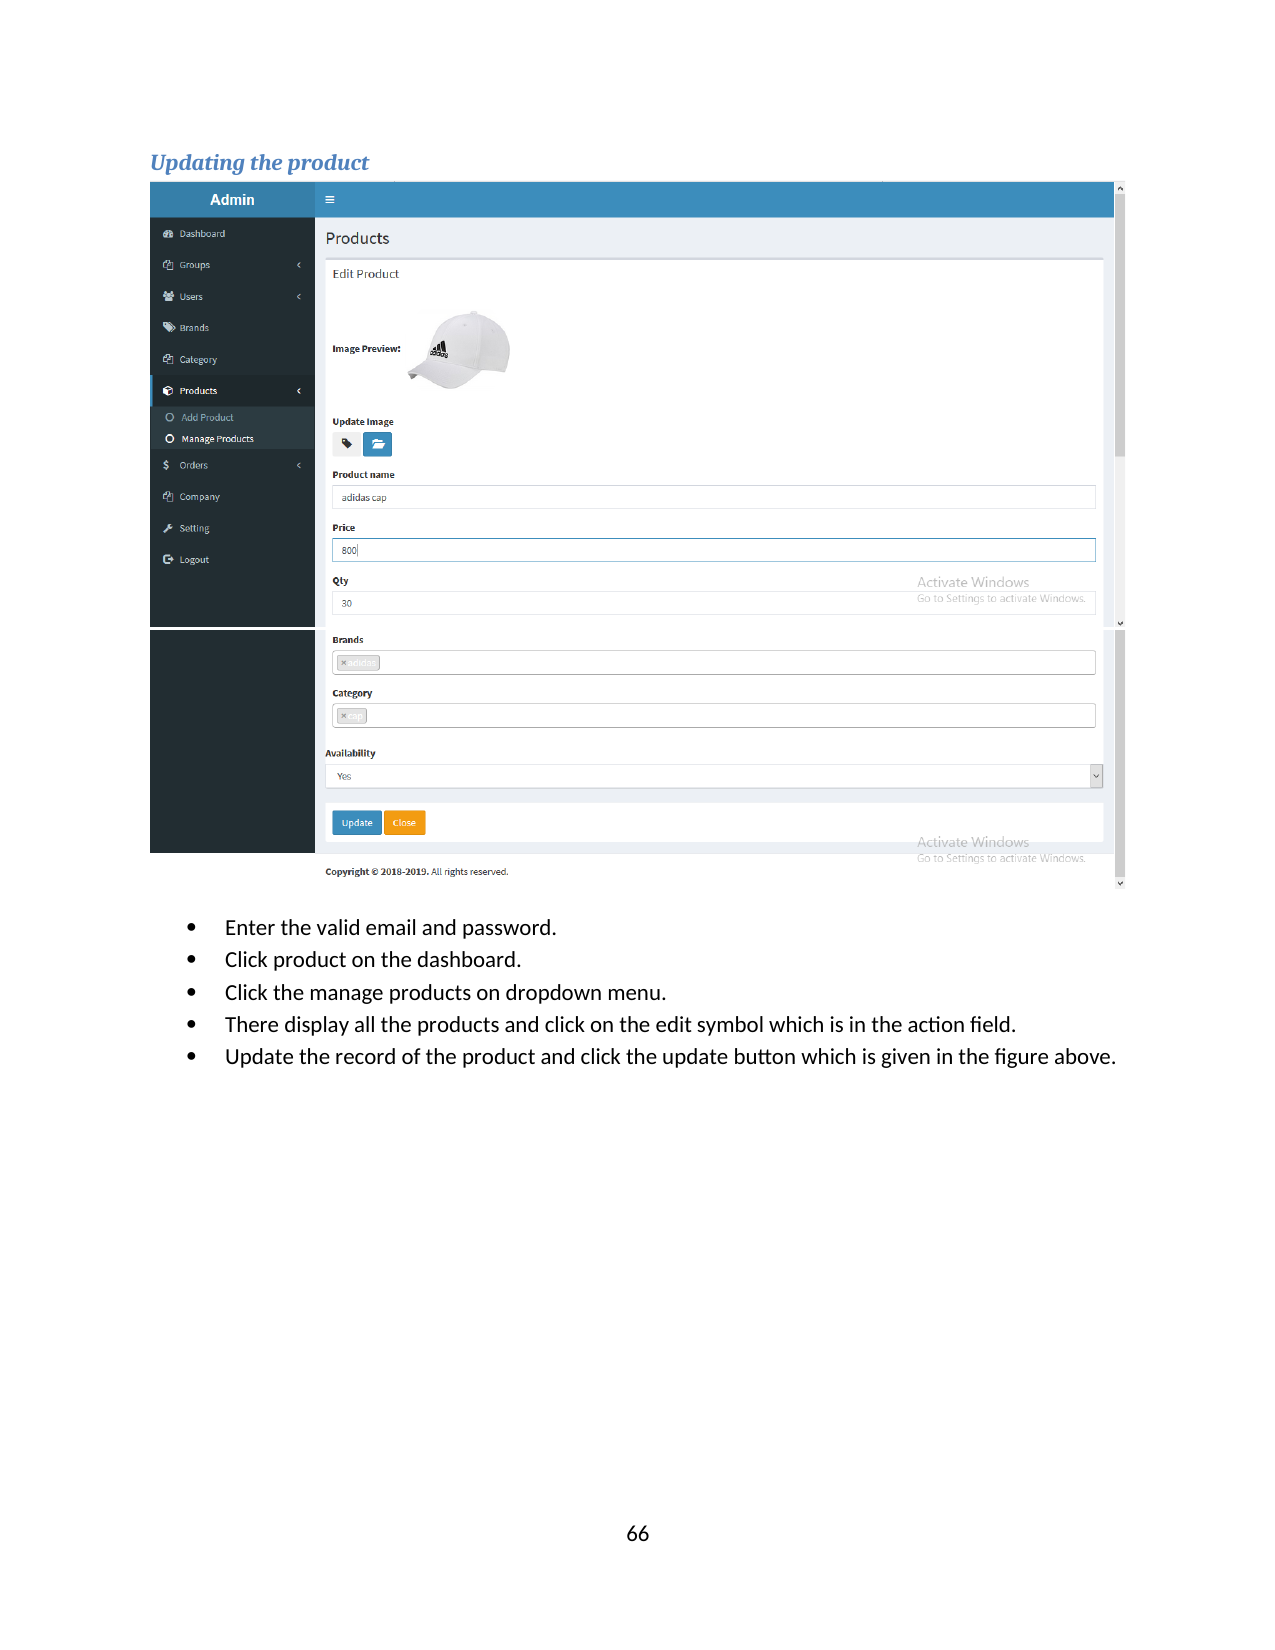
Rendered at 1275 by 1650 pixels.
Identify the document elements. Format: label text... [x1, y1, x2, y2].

picture [150, 180, 1125, 627]
list Update the record of the product and click the update button which is given in the figure above. [187, 1042, 1125, 1070]
subtitle Updating the product [150, 150, 1125, 176]
list There display all the products and click on the edit symbol which is in the action field. [187, 1010, 1125, 1038]
list Enter the valid email and password. [187, 913, 1125, 941]
picture [150, 630, 1125, 889]
list Click the manage products on dropdown menu. [187, 978, 1125, 1006]
list Click product on the dashboard. [187, 945, 1125, 973]
